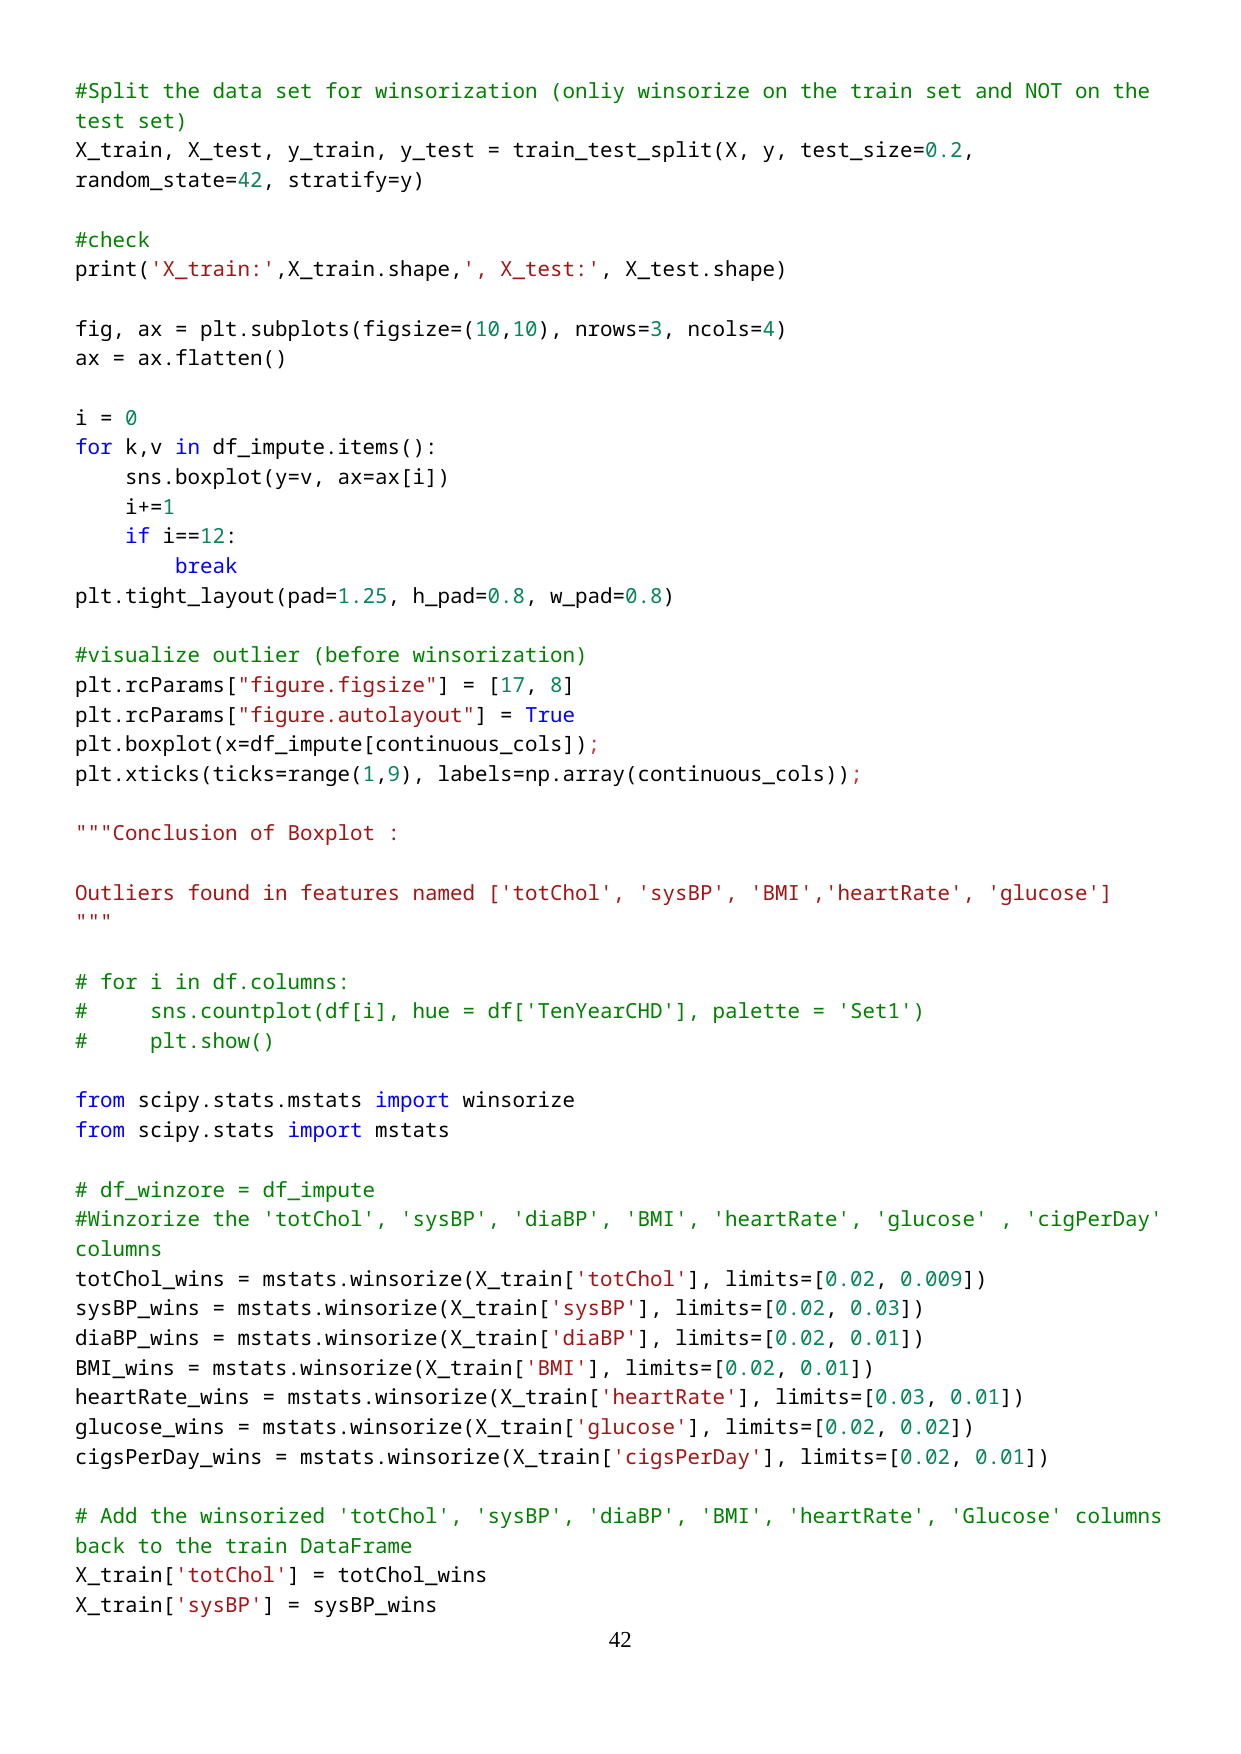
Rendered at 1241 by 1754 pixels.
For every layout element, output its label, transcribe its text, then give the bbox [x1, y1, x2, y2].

text plt.tight_layout(pad=1.25, h_pad=0.8, w_pad=0.8) [75, 580, 1165, 609]
text diaBP_wins = mstats.winsorize(X_train['diaBP'], limits=[0.02, 0.01]) [75, 1322, 1165, 1352]
text glucose_wins = mstats.winsorize(X_train['glucose'], limits=[0.02, 0.02]) [75, 1411, 1165, 1441]
text plt.rcParams["figure.figsize"] = [17, 8] [75, 669, 1165, 698]
text #Winzorize the 'totChol', 'sysBP', 'diaBP', 'BMI', 'heartRate', 'glucose' , 'cigPerDay' columns [75, 1203, 1165, 1262]
text from scipy.stats import mstats [75, 1114, 1165, 1144]
text print('X_train:',X_train.shape,', X_test:', X_test.shape) [75, 253, 1165, 283]
text from scipy.stats.mstats import winsorize [75, 1084, 1165, 1114]
text for k,v in df_impute.items(): [75, 431, 1165, 461]
text """Conclusion of Boxplot : [75, 817, 1165, 847]
text totChol_wins = mstats.winsorize(X_train['totChol'], limits=[0.02, 0.009]) [75, 1262, 1165, 1292]
text #Split the data set for winsorization (onliy winsorize on the train set and NOT on the test set) [75, 75, 1165, 134]
text fig, ax = plt.subplots(figsize=(10,10), nrows=3, ncols=4) [75, 312, 1165, 342]
text # sns.countplot(df[i], hue = df['TenYearCHD'], palette = 'Set1') [75, 995, 1165, 1025]
text sysBP_wins = mstats.winsorize(X_train['sysBP'], limits=[0.02, 0.03]) [75, 1292, 1165, 1322]
text break [75, 550, 1165, 580]
text i+=1 [75, 491, 1165, 520]
text ax = ax.flatten() [75, 342, 1165, 372]
text X_train['sysBP'] = sysBP_wins [75, 1589, 1165, 1619]
text heartRate_wins = mstats.winsorize(X_train['heartRate'], limits=[0.03, 0.01]) [75, 1381, 1165, 1411]
text X_train['totChol'] = totChol_wins [75, 1559, 1165, 1589]
text #visualize outlier (before winsorization) [75, 639, 1165, 669]
text cigsPerDay_wins = mstats.winsorize(X_train['cigsPerDay'], limits=[0.02, 0.01]) [75, 1441, 1165, 1470]
text sns.boxplot(y=v, ax=ax[i]) [75, 461, 1165, 491]
text """ [75, 906, 1165, 936]
text # plt.show() [75, 1025, 1165, 1055]
text X_train, X_test, y_train, y_test = train_test_split(X, y, test_size=0.2, random_state=42, stratify=y) [75, 134, 1165, 194]
text BMI_wins = mstats.winsorize(X_train['BMI'], limits=[0.02, 0.01]) [75, 1352, 1165, 1381]
text plt.rcParams["figure.autolayout"] = True [75, 698, 1165, 728]
text Outliers found in features named ['totChol', 'sysBP', 'BMI','heartRate', 'glucose'] [75, 877, 1165, 906]
text #check [75, 223, 1165, 253]
text plt.xticks(ticks=range(1,9), labels=np.array(continuous_cols)); [75, 758, 1165, 787]
text if i==12: [75, 520, 1165, 550]
text plt.boxplot(x=df_impute[continuous_cols]); [75, 728, 1165, 758]
text # for i in df.columns: [75, 966, 1165, 995]
text # Add the winsorized 'totChol', 'sysBP', 'diaBP', 'BMI', 'heartRate', 'Glucose' columns back to the train DataFrame [75, 1500, 1165, 1559]
text # df_winzore = df_impute [75, 1173, 1165, 1203]
text i = 0 [75, 402, 1165, 431]
